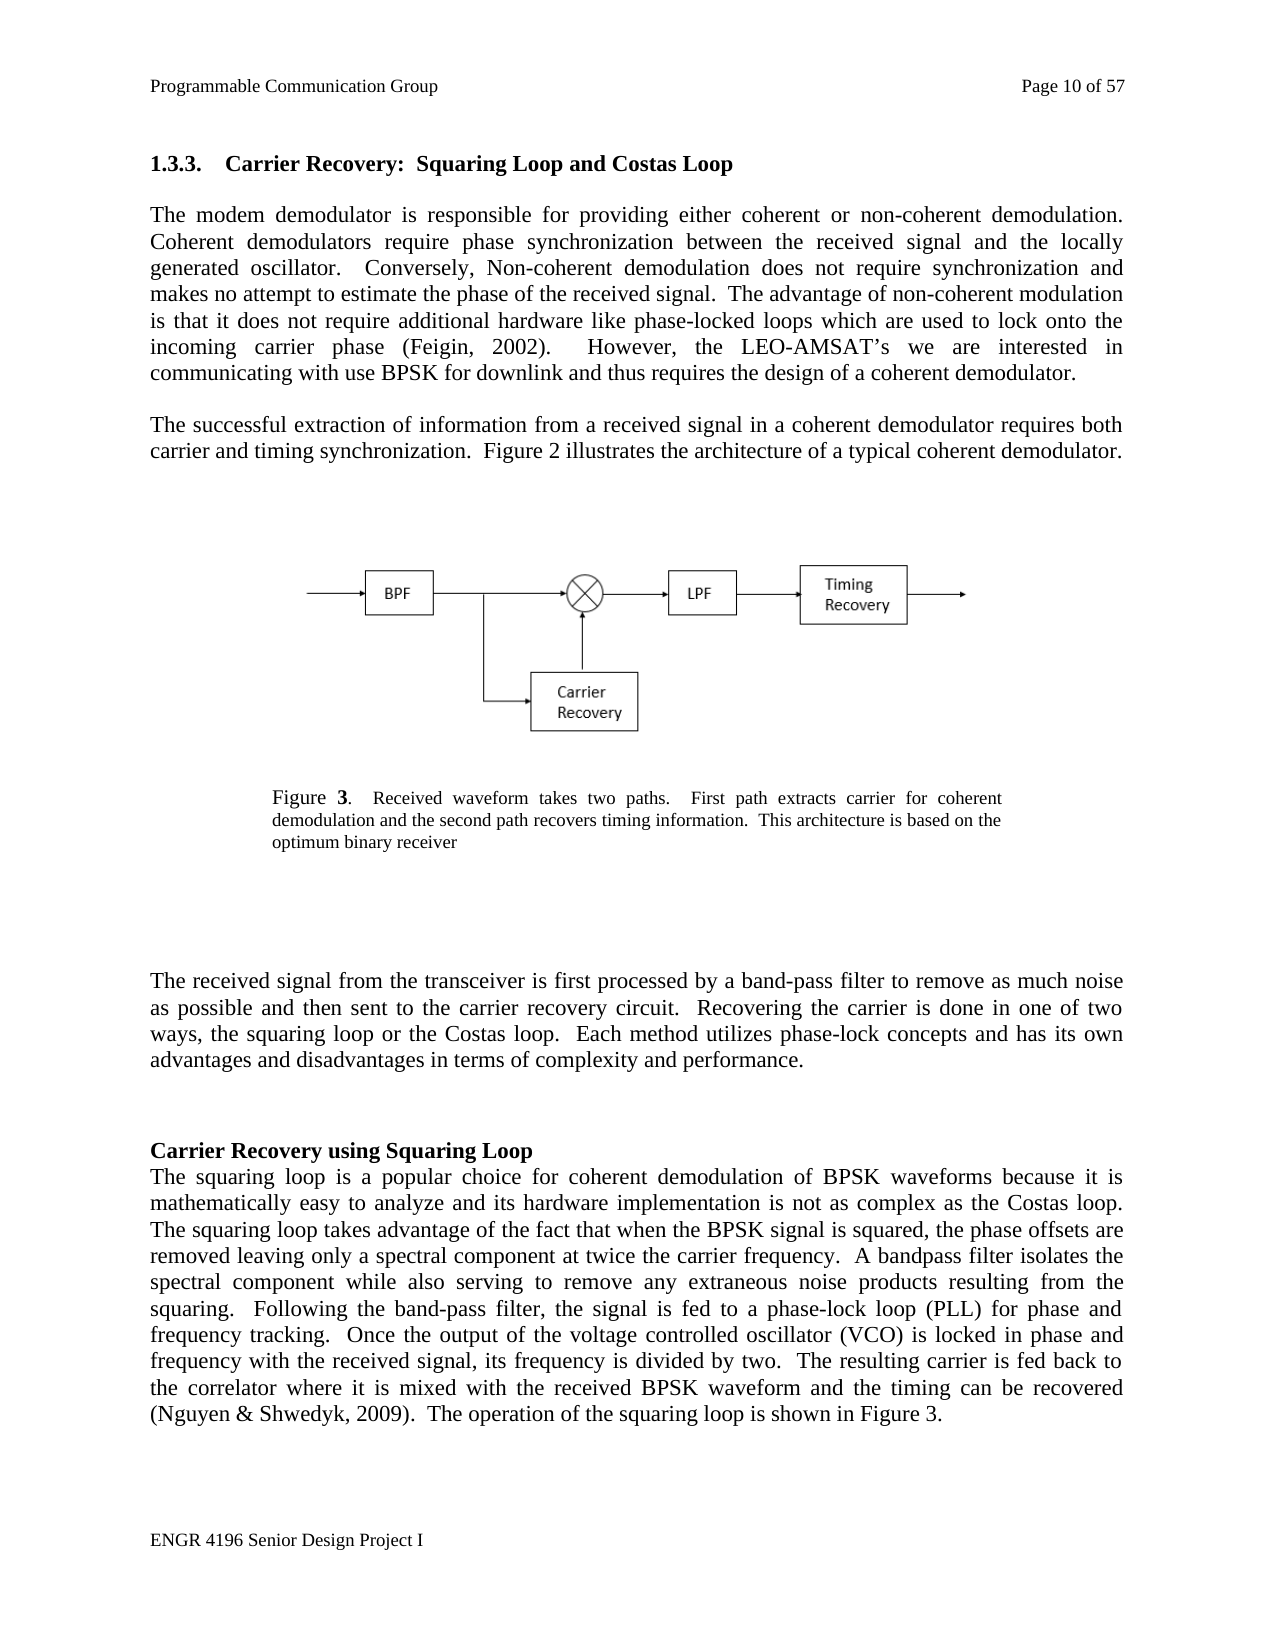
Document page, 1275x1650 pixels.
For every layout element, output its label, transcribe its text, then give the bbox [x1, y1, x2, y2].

text The modem demodulator is responsible for providing either coherent or non-coherent demodulation. Coherent demodulators require phase synchronization between the received signal and the locally generated oscillator. Conversely, Non-coherent demodulation does not require synchronization and makes no attempt to estimate the phase of the received signal. The advantage of non-coherent modulation is that it does not require additional hardware like phase-locked loops which are used to lock onto the incoming carrier phase (Feigin, 2002). However, the LEO-AMSAT’s we are interested in communicating with use BPSK for downlink and thus requires the design of a coherent demodulator. [150, 201, 1125, 386]
picture [286, 540, 989, 761]
text Figure 3. Received waveform takes two paths. First path extracts carrier for coherent demodulation and the second path recovers timing information. This architecture is based on the optimum binary receiver [272, 785, 1003, 852]
text The received signal from the transceiver is first processed by a band-pass filter to remove as much noise as possible and then sent to the carrier recovery circuit. Recovering the carrier is done in one of two ways, the squaring loop or the Costas loop. Each method utilizes phase-lock concepts and has its own advantages and disadvantages in terms of complexity and performance. [150, 967, 1125, 1073]
text The squaring loop is a popular choice for coherent demodulation of BPSK waveforms because it is mathematically easy to analyze and its hardware implementation is not as complex as the Costas loop. The squaring loop takes advantage of the fact that when the BPSK signal is squared, the phase offsets are removed leaving only a spectral component at twice the carrier frequency. A bandpass filter isolates the spectral component while also serving to remove any extraneous noise products resulting from the squaring. Following the band-pass filter, the signal is fed to a phase-lock loop (PLL) for phase and frequency tracking. Once the output of the voltage controlled oscillator (VCO) is locked in phase and frequency with the received signal, its frequency is divided by two. The resulting carrier is fed back to the correlator where it is mixed with the received BPSK waveform and the timing can be recovered (Nguyen & Shwedyk, 2009). The operation of the squaring loop is shown in Figure 3. [150, 1163, 1125, 1427]
text The successful extraction of information from a received signal in a coherent demodulator requires both carrier and timing synchronization. Figure 2 illustrates the architecture of a typical coherent demodulator. [150, 411, 1125, 463]
text Carrier Recovery using Squaring Loop [150, 1137, 1125, 1163]
subtitle Carrier Recovery: Squaring Loop and Costas Loop [150, 150, 1125, 176]
